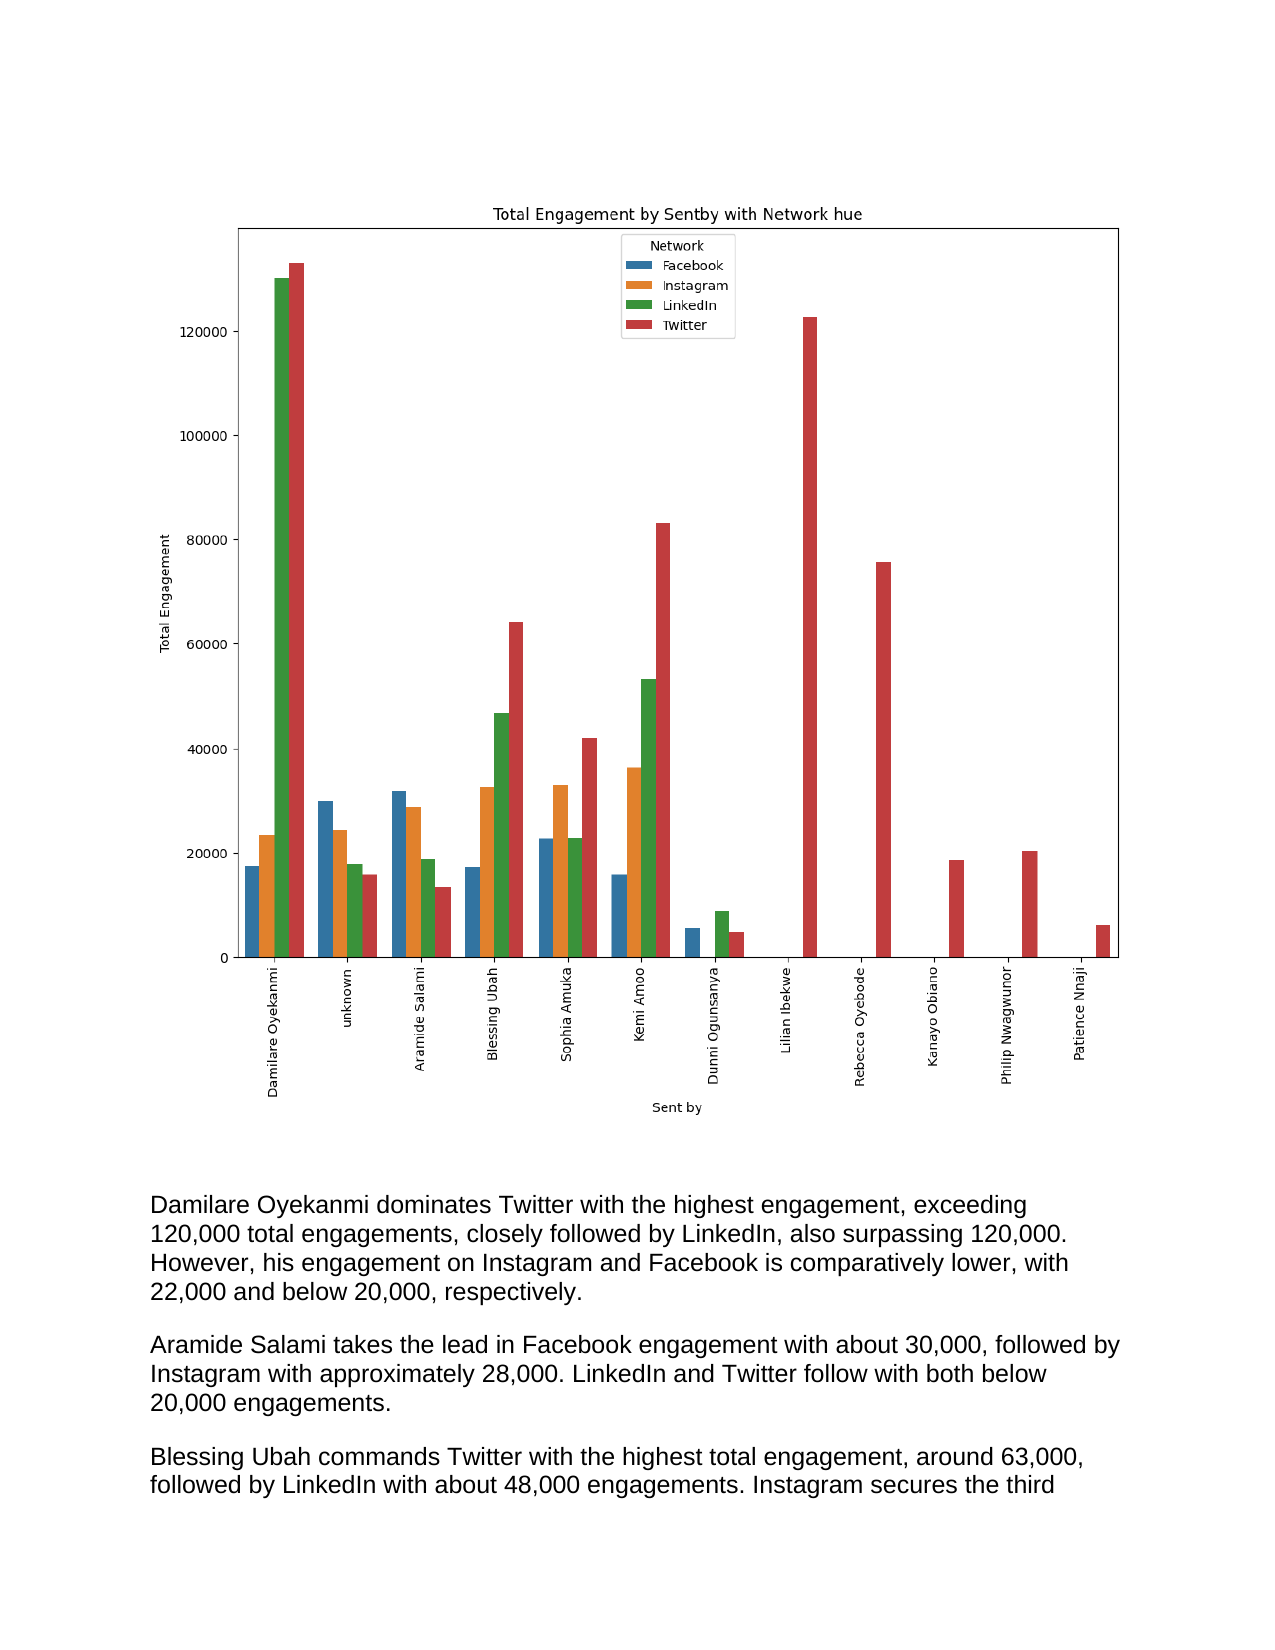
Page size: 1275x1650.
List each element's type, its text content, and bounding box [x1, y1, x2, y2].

text Damilare Oyekanmi dominates Twitter with the highest engagement, exceeding 120,000 total engagements, closely followed by LinkedIn, also surpassing 120,000. However, his engagement on Instagram and Facebook is comparatively lower, with 22,000 and below 20,000, respectively. [150, 1190, 1125, 1305]
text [150, 1442, 1125, 1499]
text Aramide Salami takes the lead in Facebook engagement with about 30,000, followed by Instagram with approximately 28,000. LinkedIn and Twitter follow with both below 20,000 engagements. [150, 1330, 1125, 1417]
picture [150, 197, 1125, 1124]
